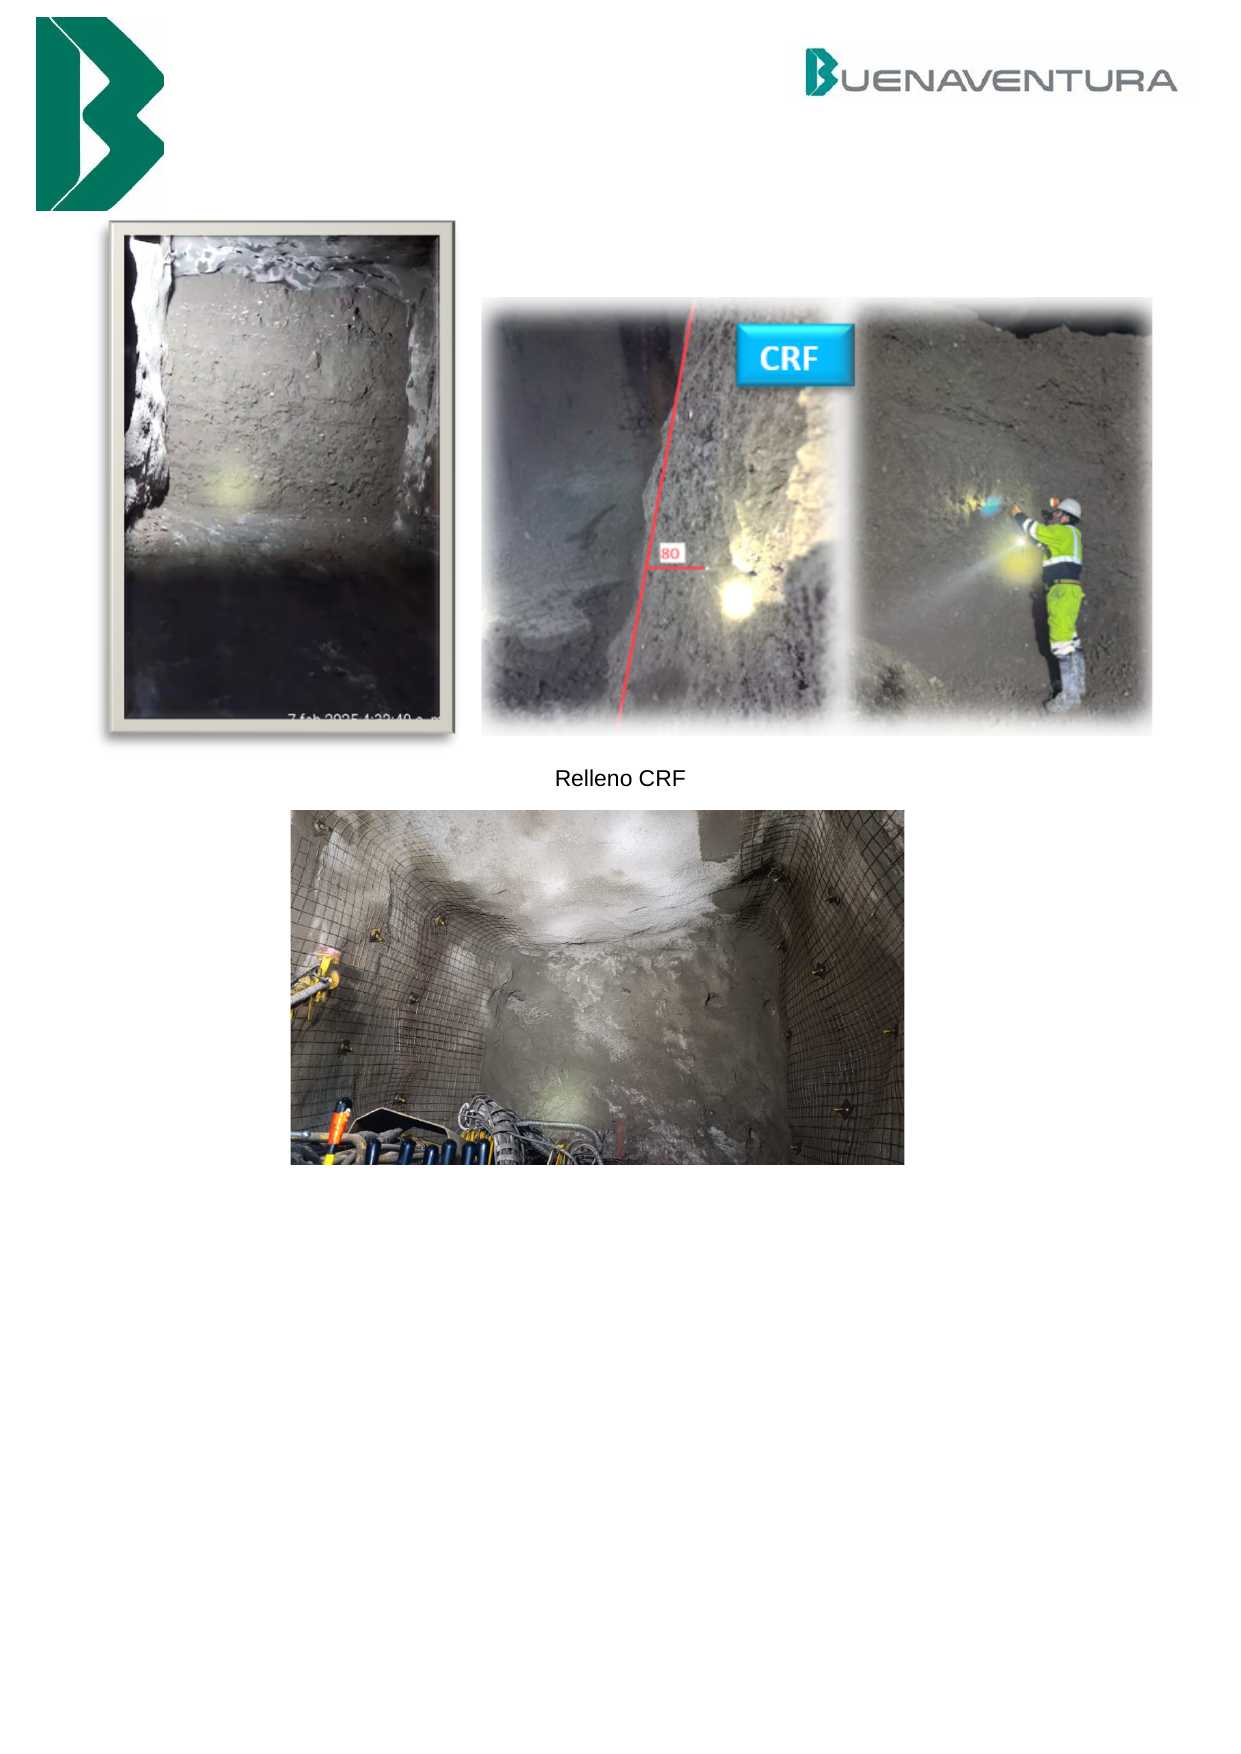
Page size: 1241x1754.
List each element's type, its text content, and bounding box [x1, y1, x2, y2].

picture [786, 40, 1198, 100]
picture [481, 297, 1153, 736]
picture [36, 17, 469, 758]
text Relleno CRF [177, 765, 1063, 792]
picture [290, 810, 905, 1165]
